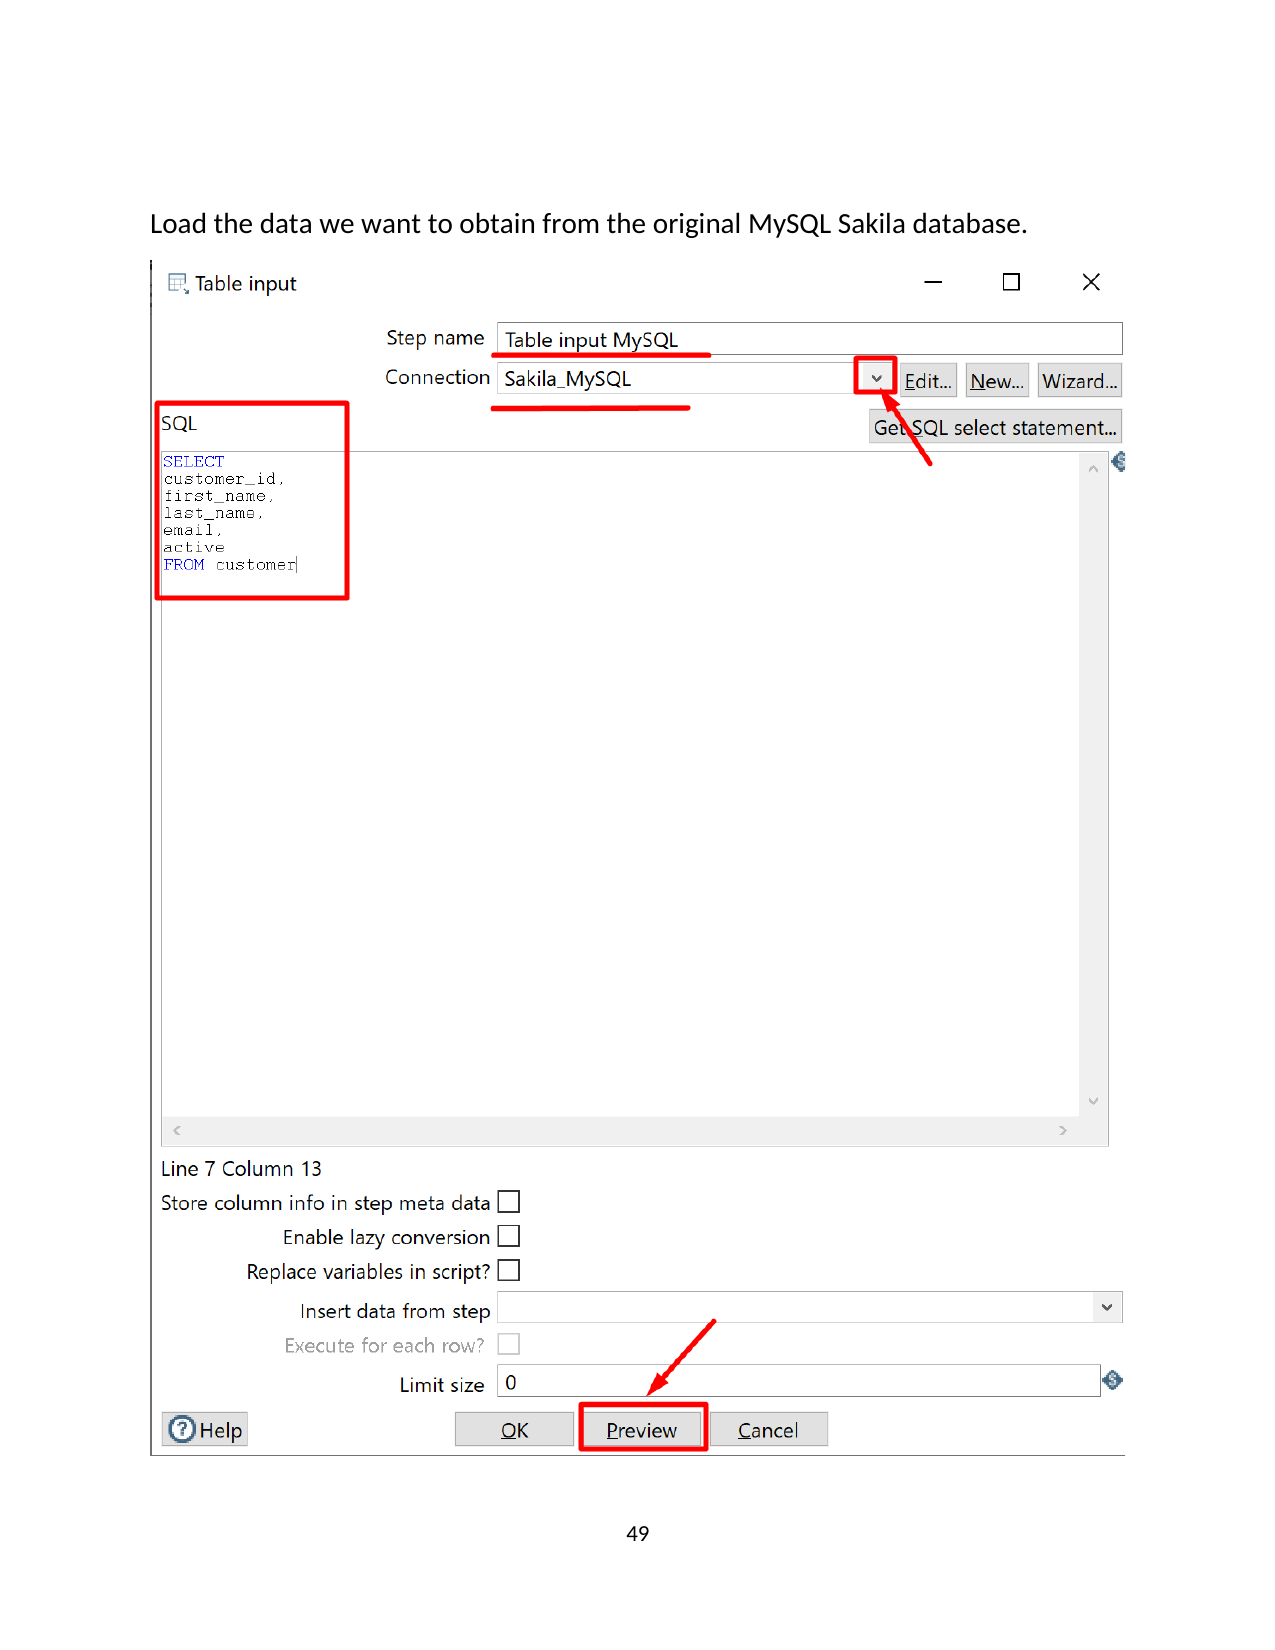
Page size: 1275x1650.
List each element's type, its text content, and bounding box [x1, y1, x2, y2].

text Load the data we want to obtain from the original MySQL Sakila database. [150, 205, 1125, 241]
picture [150, 260, 1125, 1456]
